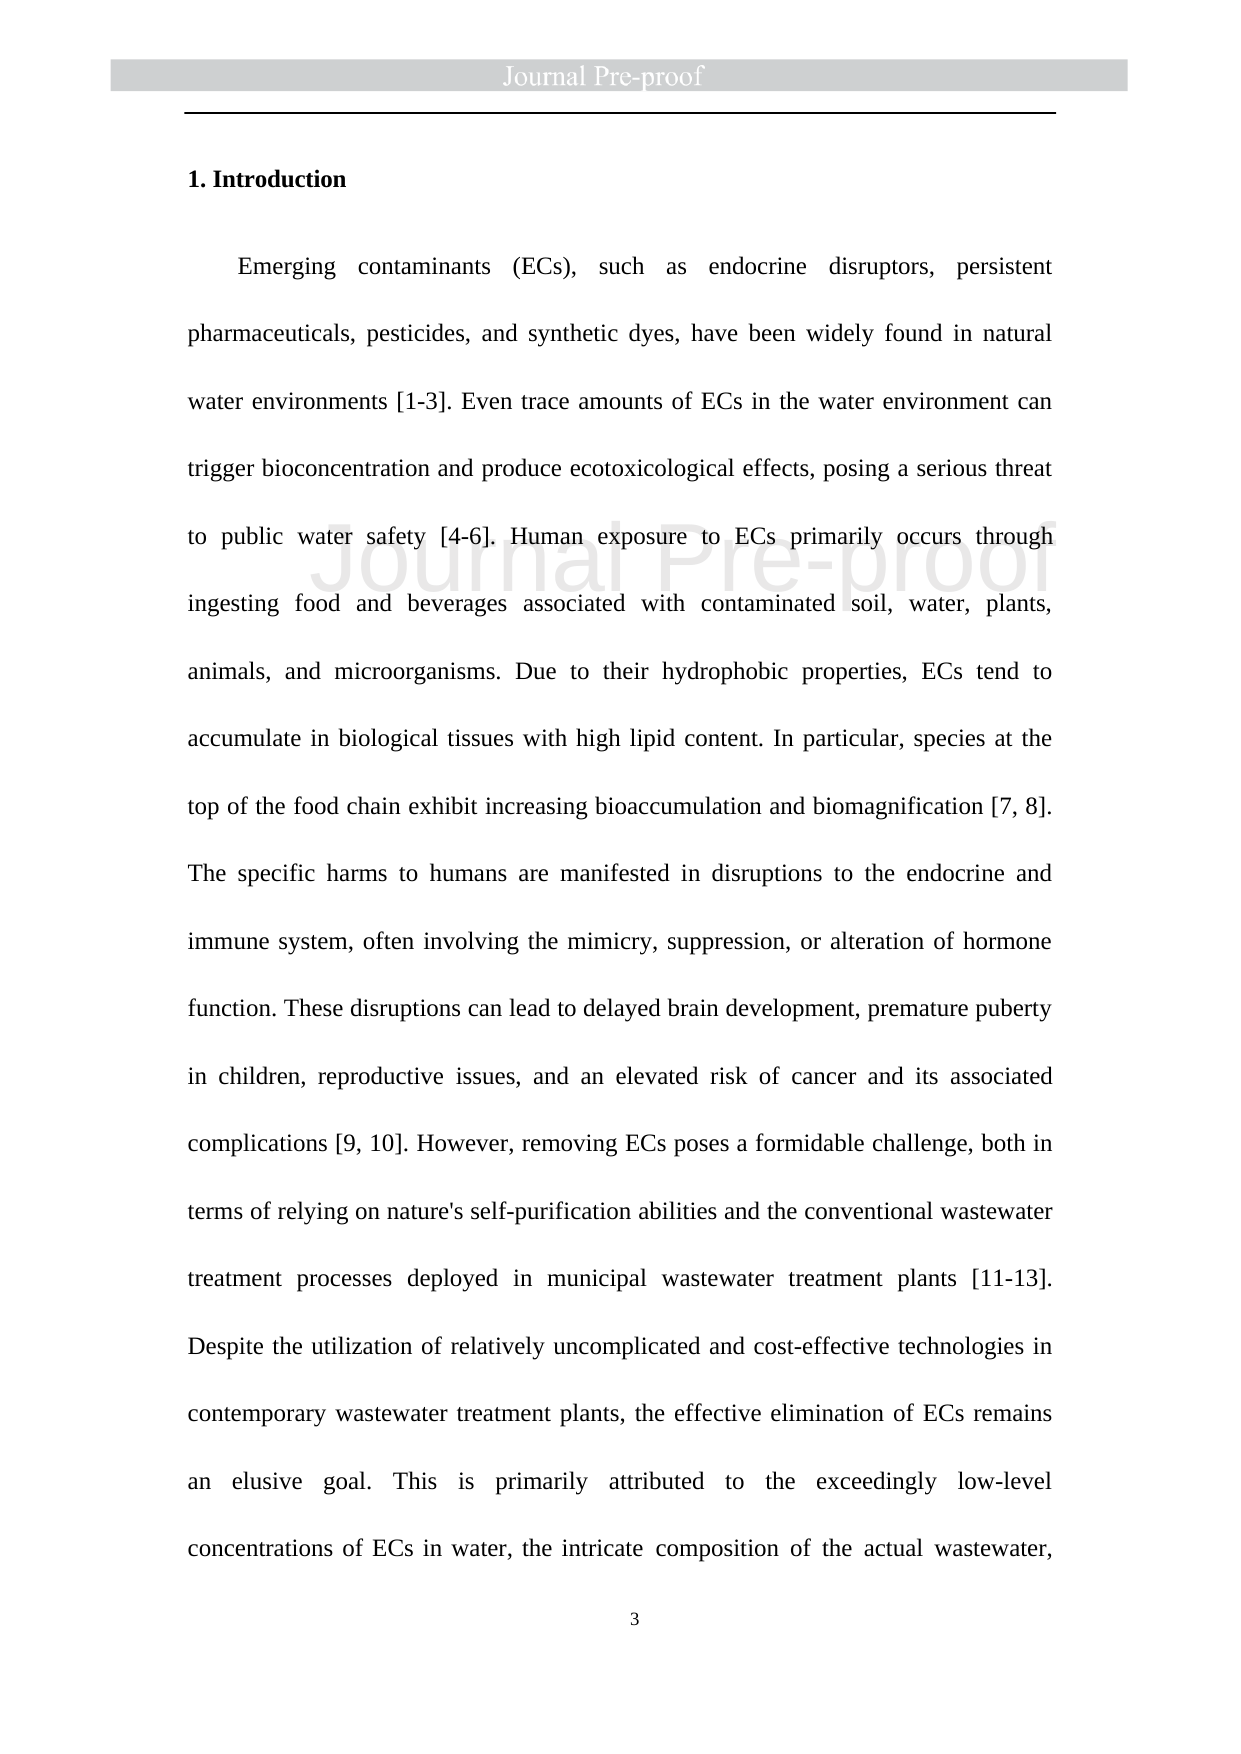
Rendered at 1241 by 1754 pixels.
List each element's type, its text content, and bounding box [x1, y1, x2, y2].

picture [503, 65, 705, 91]
subtitle Introduction [187, 164, 1071, 193]
